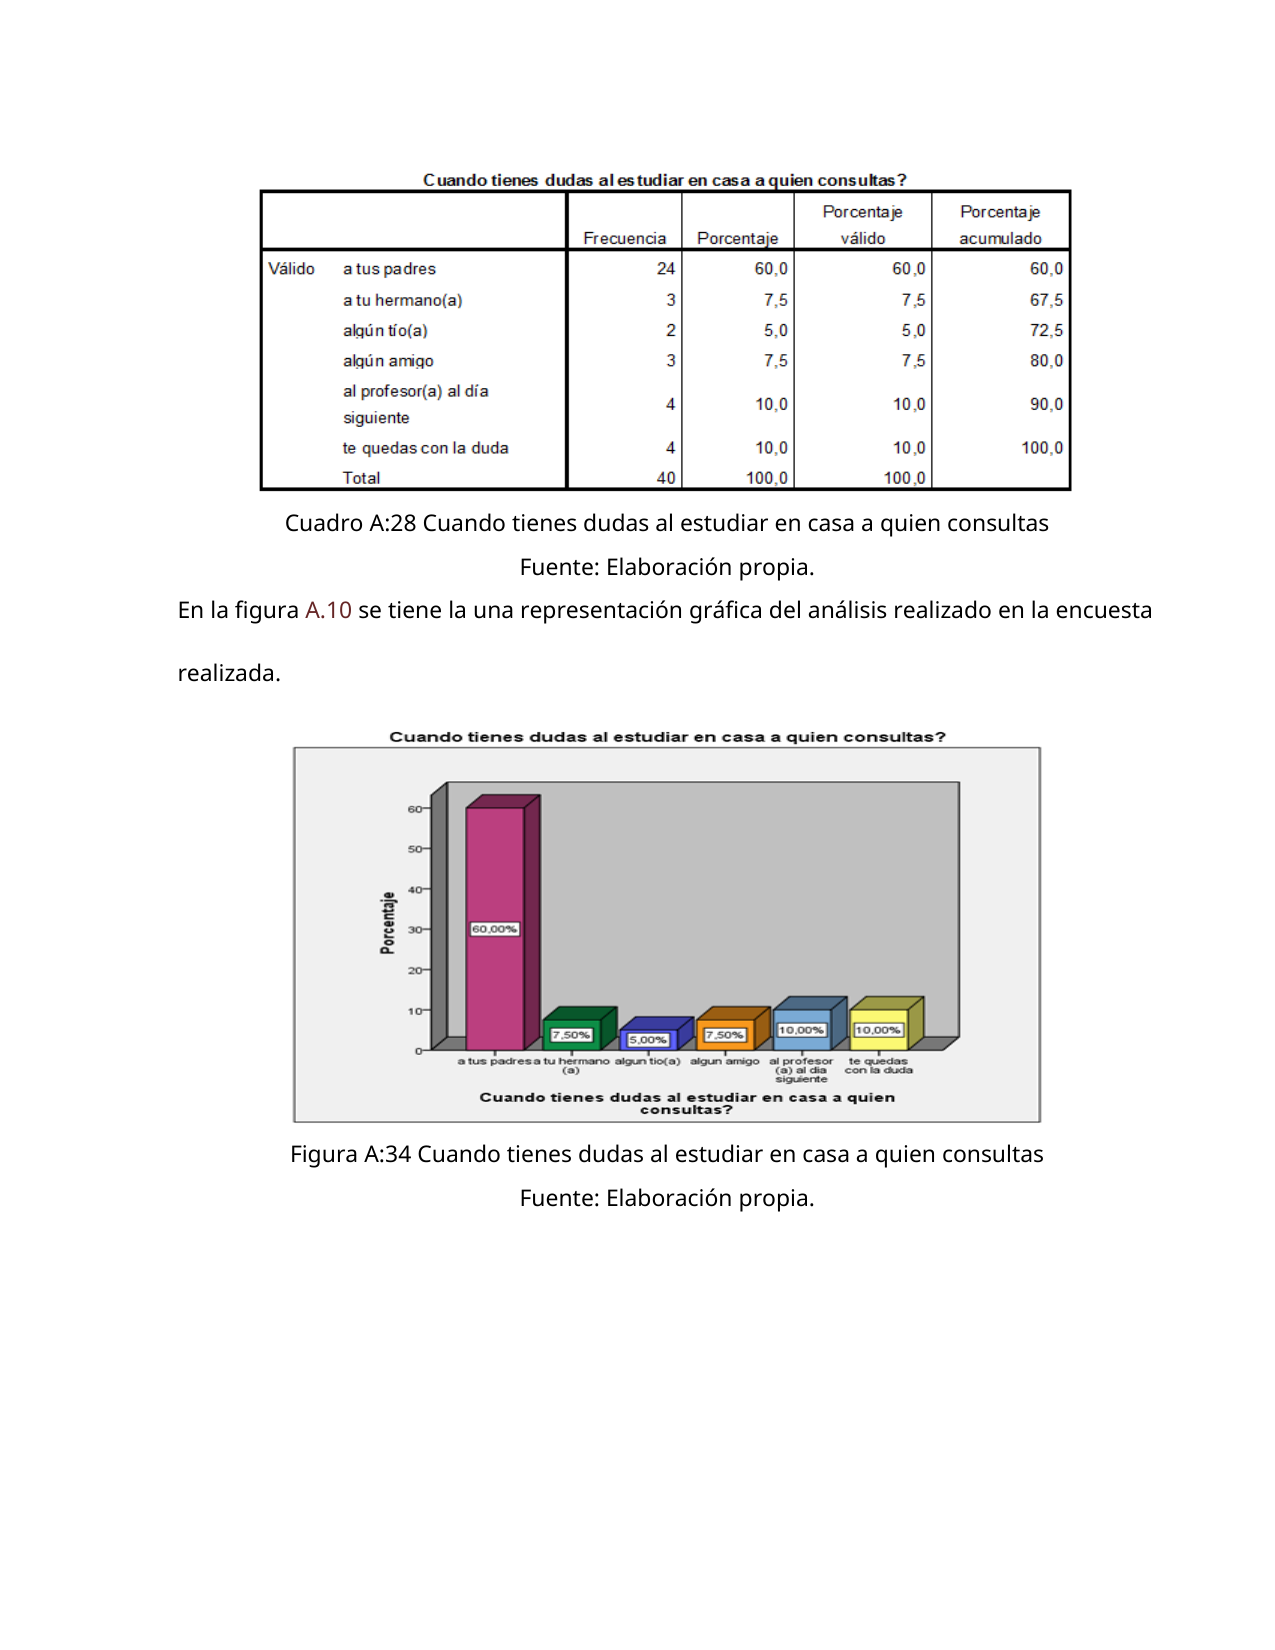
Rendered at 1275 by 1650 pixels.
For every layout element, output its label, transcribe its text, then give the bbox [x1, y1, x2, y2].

text En la figura A.10 se tiene la una representación gráfica del análisis realizado en la encuesta realizada. [177, 594, 1157, 688]
text Fuente: Elaboración propia. [177, 551, 1157, 582]
text Fuente: Elaboración propia. [177, 1182, 1157, 1213]
